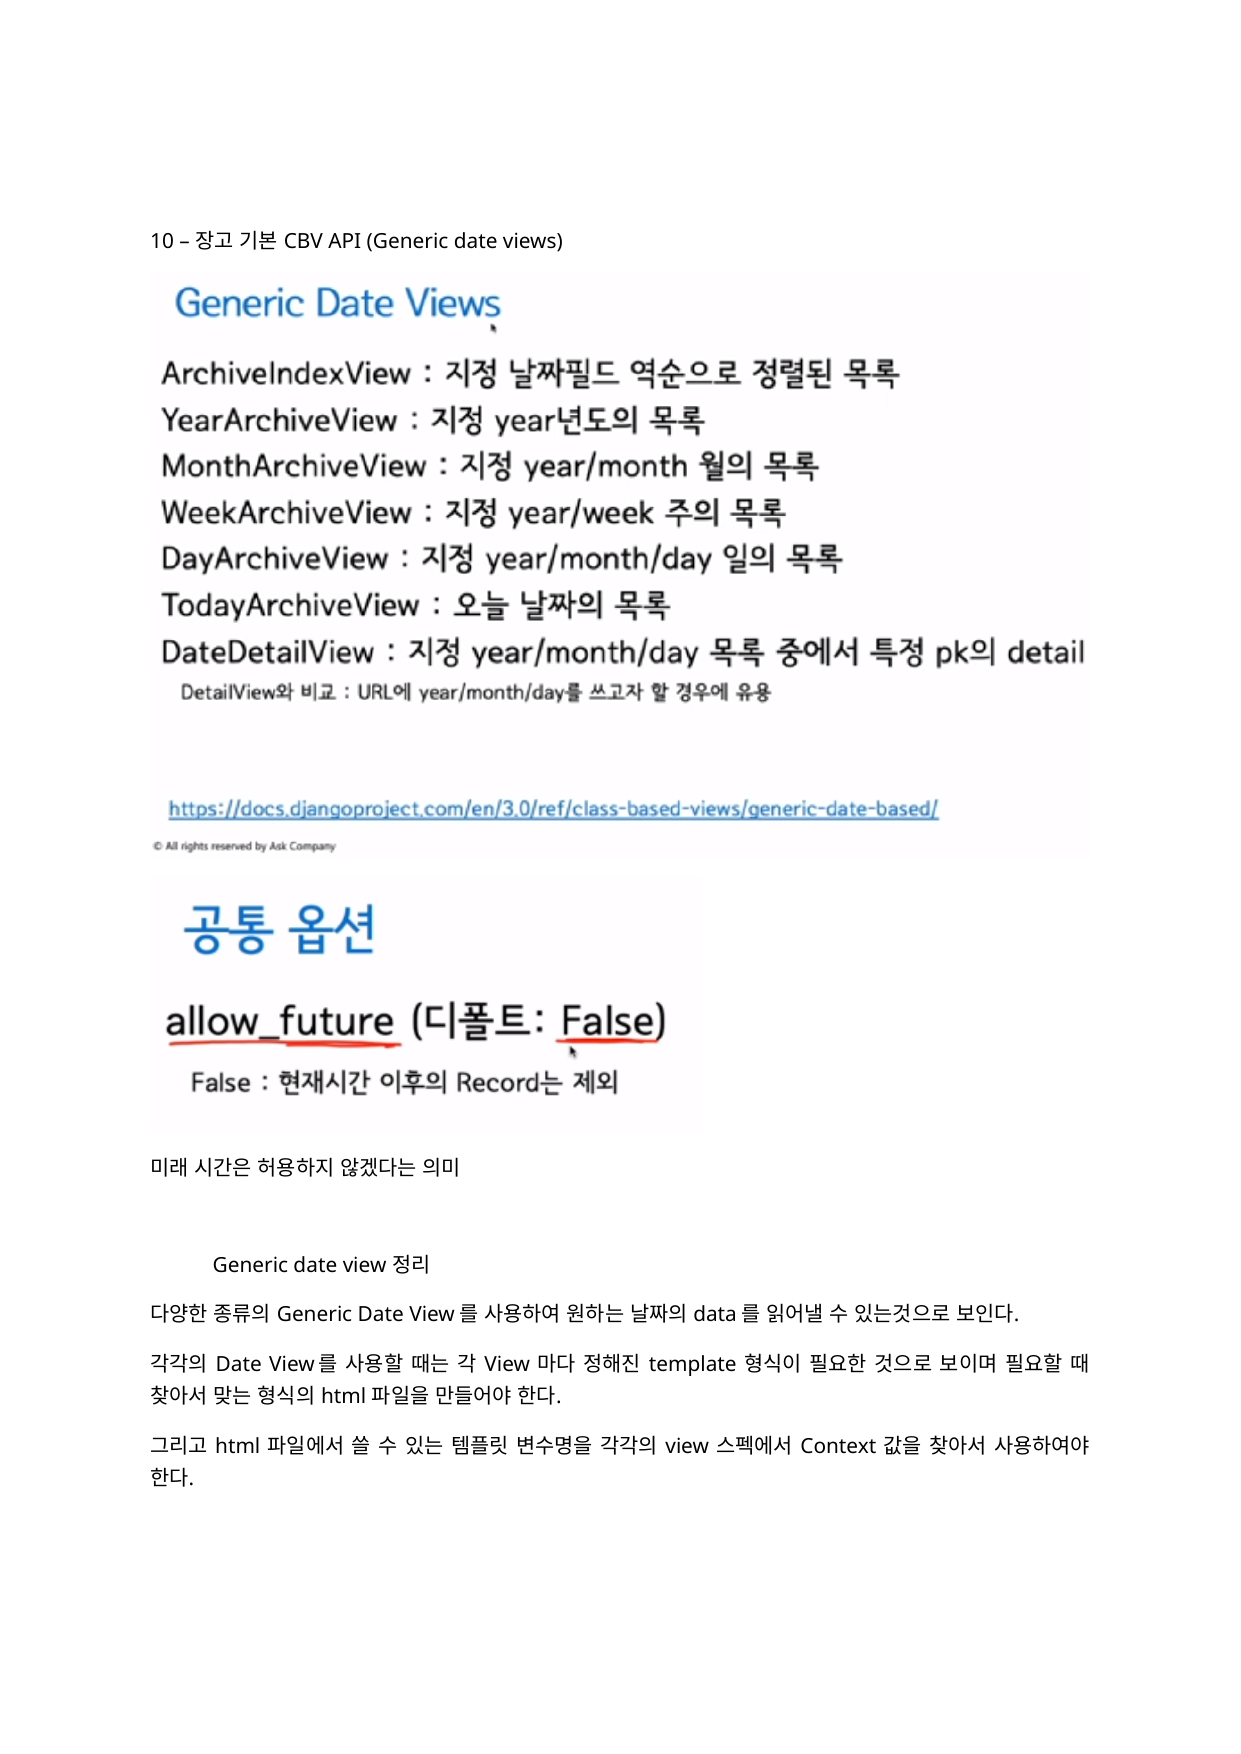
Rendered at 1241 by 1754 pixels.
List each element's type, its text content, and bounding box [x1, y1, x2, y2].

text 다양한 종류의 Generic Date View를 사용하여 원하는 날짜의 data를 읽어낼 수 있는것으로 보인다. [150, 1297, 1090, 1328]
picture [150, 876, 702, 1133]
text 그리고 html 파일에서 쓸 수 있는 템플릿 변수명을 각각의 view 스펙에서 Context 값을 찾아서 사용하여야 한다. [150, 1429, 1090, 1492]
text 미래 시간은 허용하지 않겠다는 의미 [150, 1152, 1090, 1182]
subtitle 10 – 장고 기본 CBV API (Generic date views) [150, 224, 1090, 255]
subtitle Generic date view 정리 [212, 1248, 1090, 1278]
picture [150, 273, 1091, 858]
text 각각의 Date View를 사용할 때는 각 View 마다 정해진 template 형식이 필요한 것으로 보이며 필요할 때 찾아서 맞는 형식의 html 파일을 만들어야 한다. [150, 1347, 1090, 1410]
